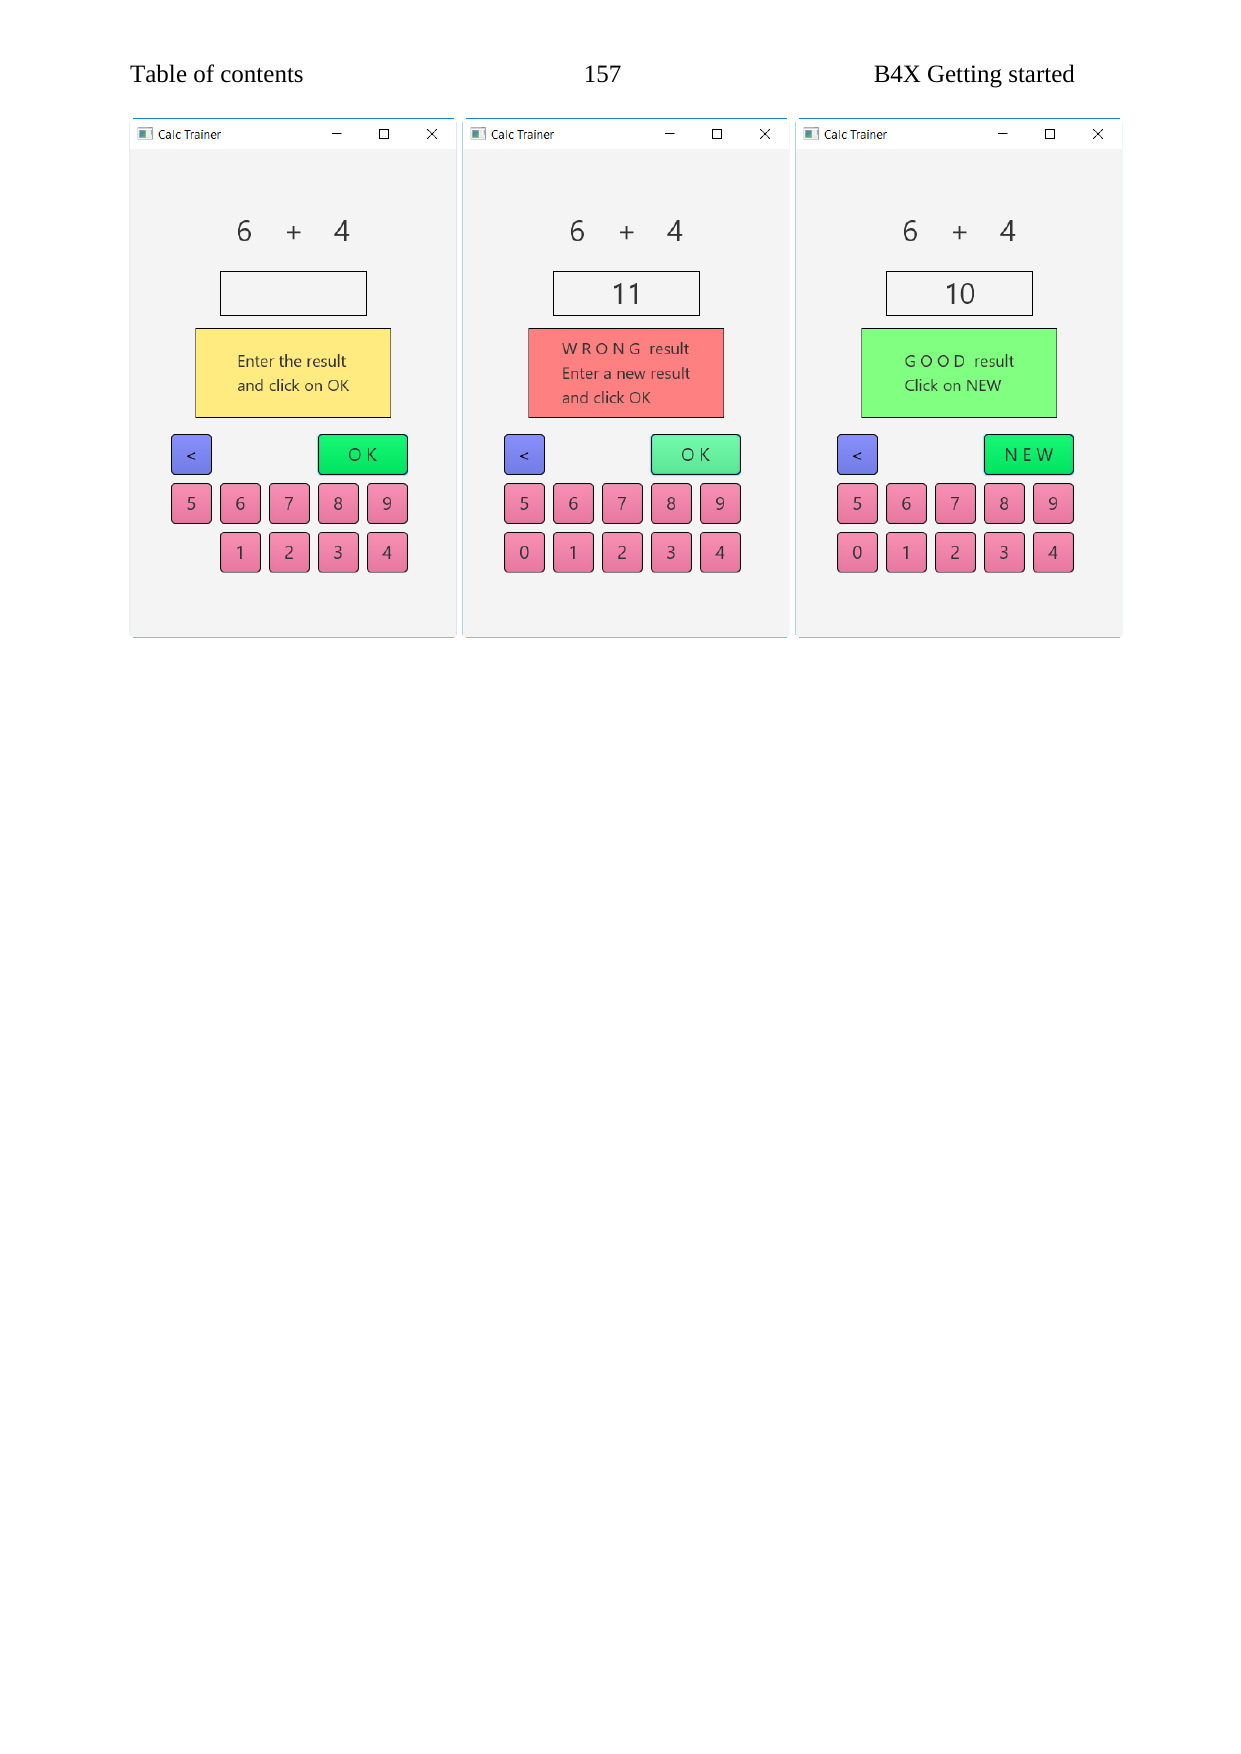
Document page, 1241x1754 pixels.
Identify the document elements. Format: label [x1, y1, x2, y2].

picture [129, 118, 457, 638]
picture [462, 118, 790, 638]
picture [795, 118, 1123, 638]
